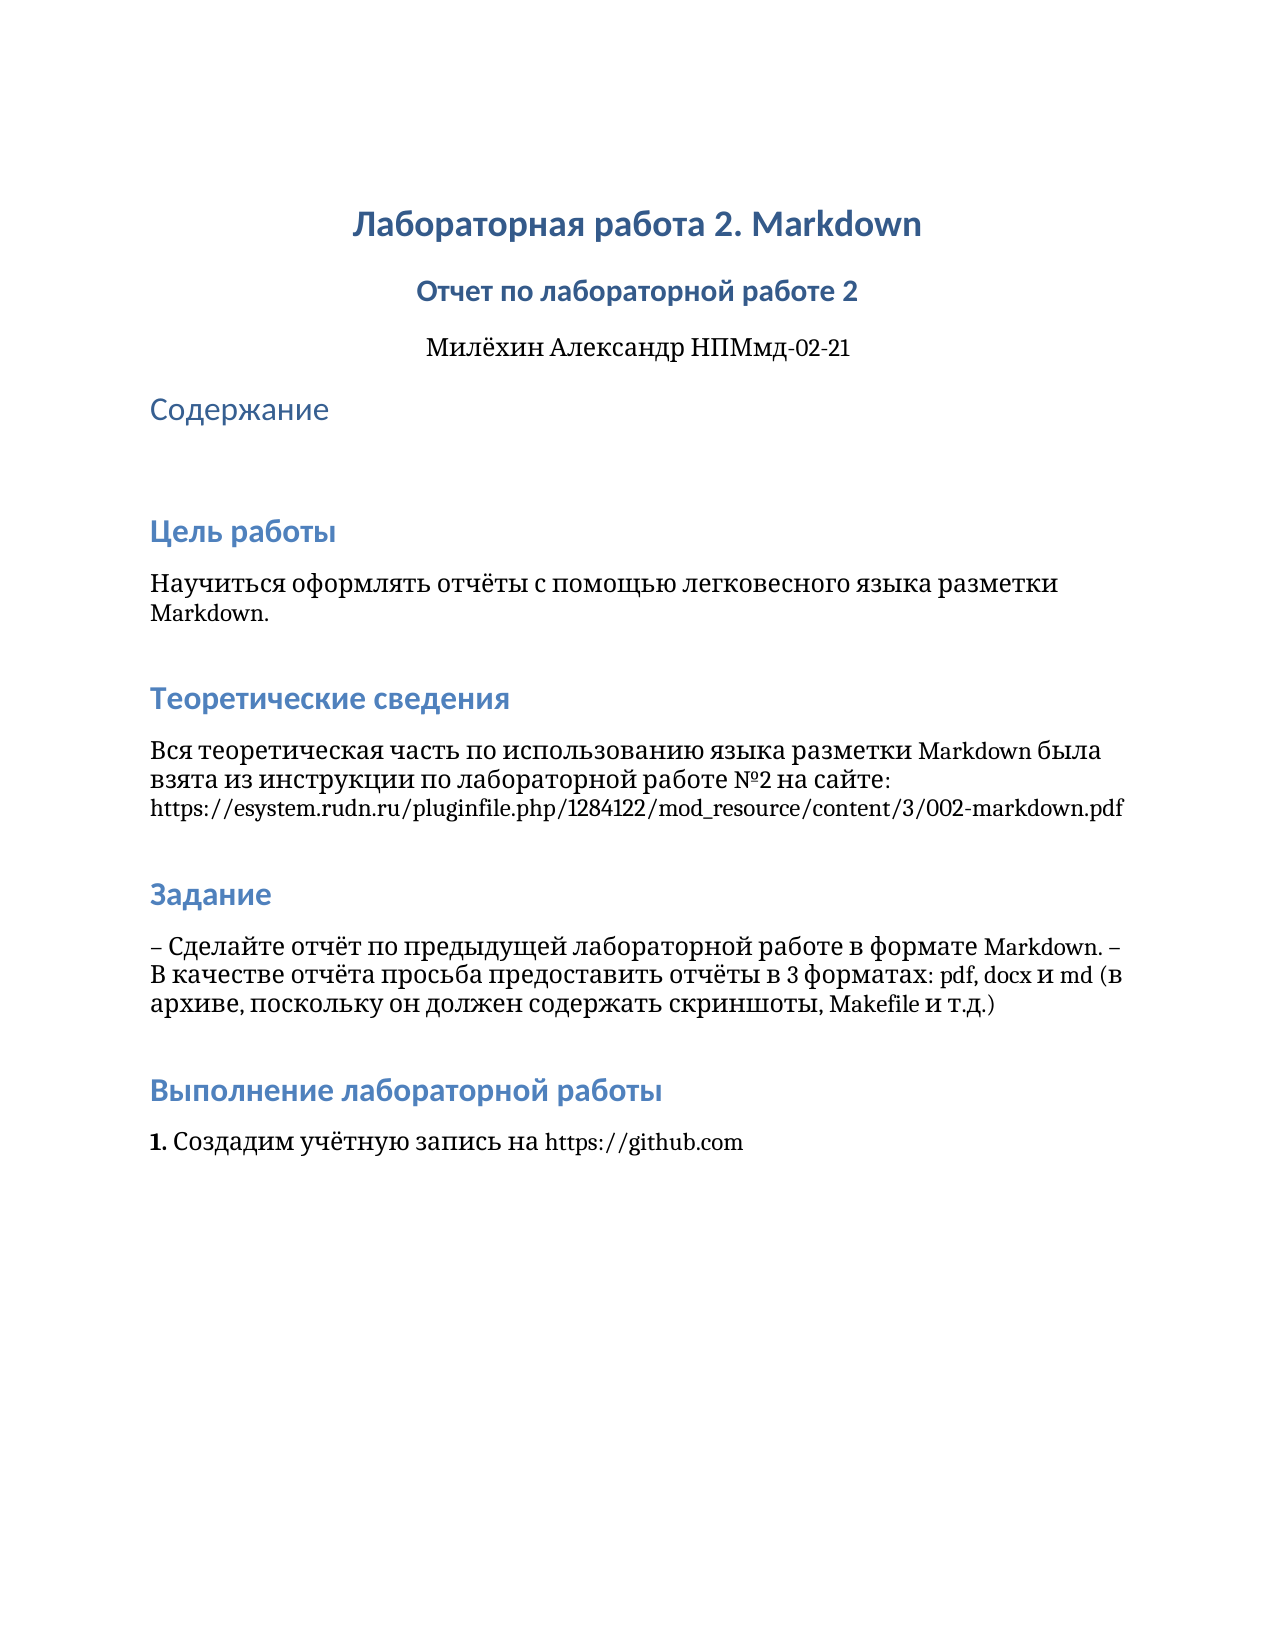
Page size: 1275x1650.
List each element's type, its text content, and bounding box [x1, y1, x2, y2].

subtitle Цель работы [150, 510, 1125, 551]
subtitle Отчет по лабораторной работе 2 [150, 271, 1125, 309]
text Милёхин Александр НПМмд-02-21 [150, 334, 1125, 363]
subtitle Выполнение лабораторной работы [150, 1069, 1125, 1109]
text Вся теоретическая часть по использованию языка разметки Markdown была взята из инструкции по лабораторной работе №2 на сайте: https://esystem.rudn.ru/pluginfile.php/1284122/mod_resource/content/3/002-markdown.pdf [150, 737, 1125, 823]
subtitle Задание [150, 873, 1125, 914]
subtitle Теоретические сведения [150, 677, 1125, 718]
title Лабораторная работа 2. Markdown [150, 200, 1125, 246]
text – Сделайте отчёт по предыдущей лабораторной работе в формате Markdown. – В качестве отчёта просьба предоставить отчёты в 3 форматах: pdf, docx и md (в архиве, поскольку он должен содержать скриншоты, Makefile и т.д.) [150, 933, 1125, 1019]
text Научиться оформлять отчёты с помощью легковесного языка разметки Markdown. [150, 570, 1125, 627]
text 1. Создадим учётную запись на https://github.com [150, 1128, 1125, 1157]
